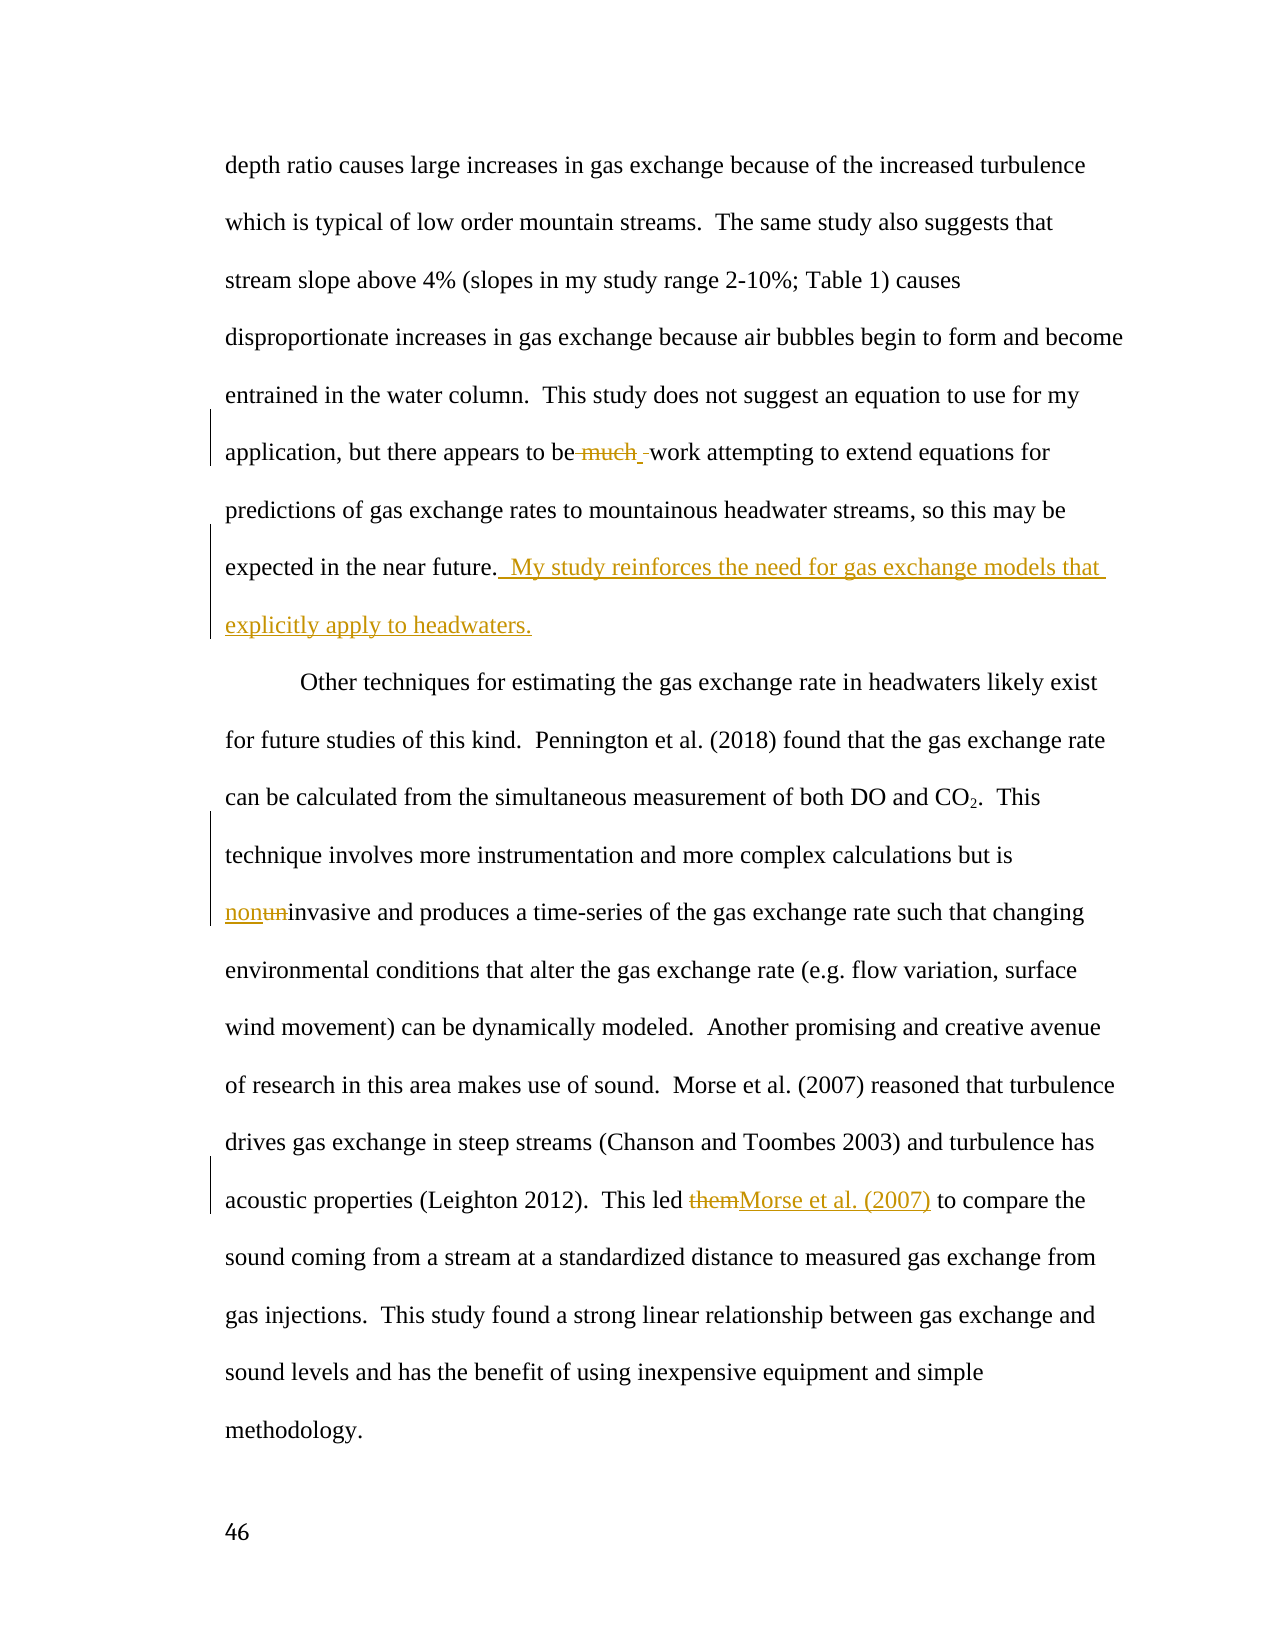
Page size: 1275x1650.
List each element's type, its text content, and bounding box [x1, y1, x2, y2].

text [225, 150, 1125, 639]
text Other techniques for estimating the gas exchange rate in headwaters likely exist for future studies of this kind. Pennington et al. (2018) found that the gas exchange rate can be calculated from the simultaneous measurement of both DO and CO2. This technique involves more instrumentation and more complex calculations but is invasive and produces a time-series of the gas exchange rate such that changing environmental conditions that alter the gas exchange rate (e.g. flow variation, surface wind movement) can be dynamically modeled. Another promising and creative avenue of research in this area makes use of sound. Morse et al. (2007) reasoned that turbulence drives gas exchange in steep streams (Chanson and Toombes 2003) and turbulence has acoustic properties (Leighton 2012). This led to compare the sound coming from a stream at a standardized distance to measured gas exchange from gas injections. This study found a strong linear relationship between gas exchange and sound levels and has the benefit of using inexpensive equipment and simple methodology. [225, 667, 1125, 1444]
